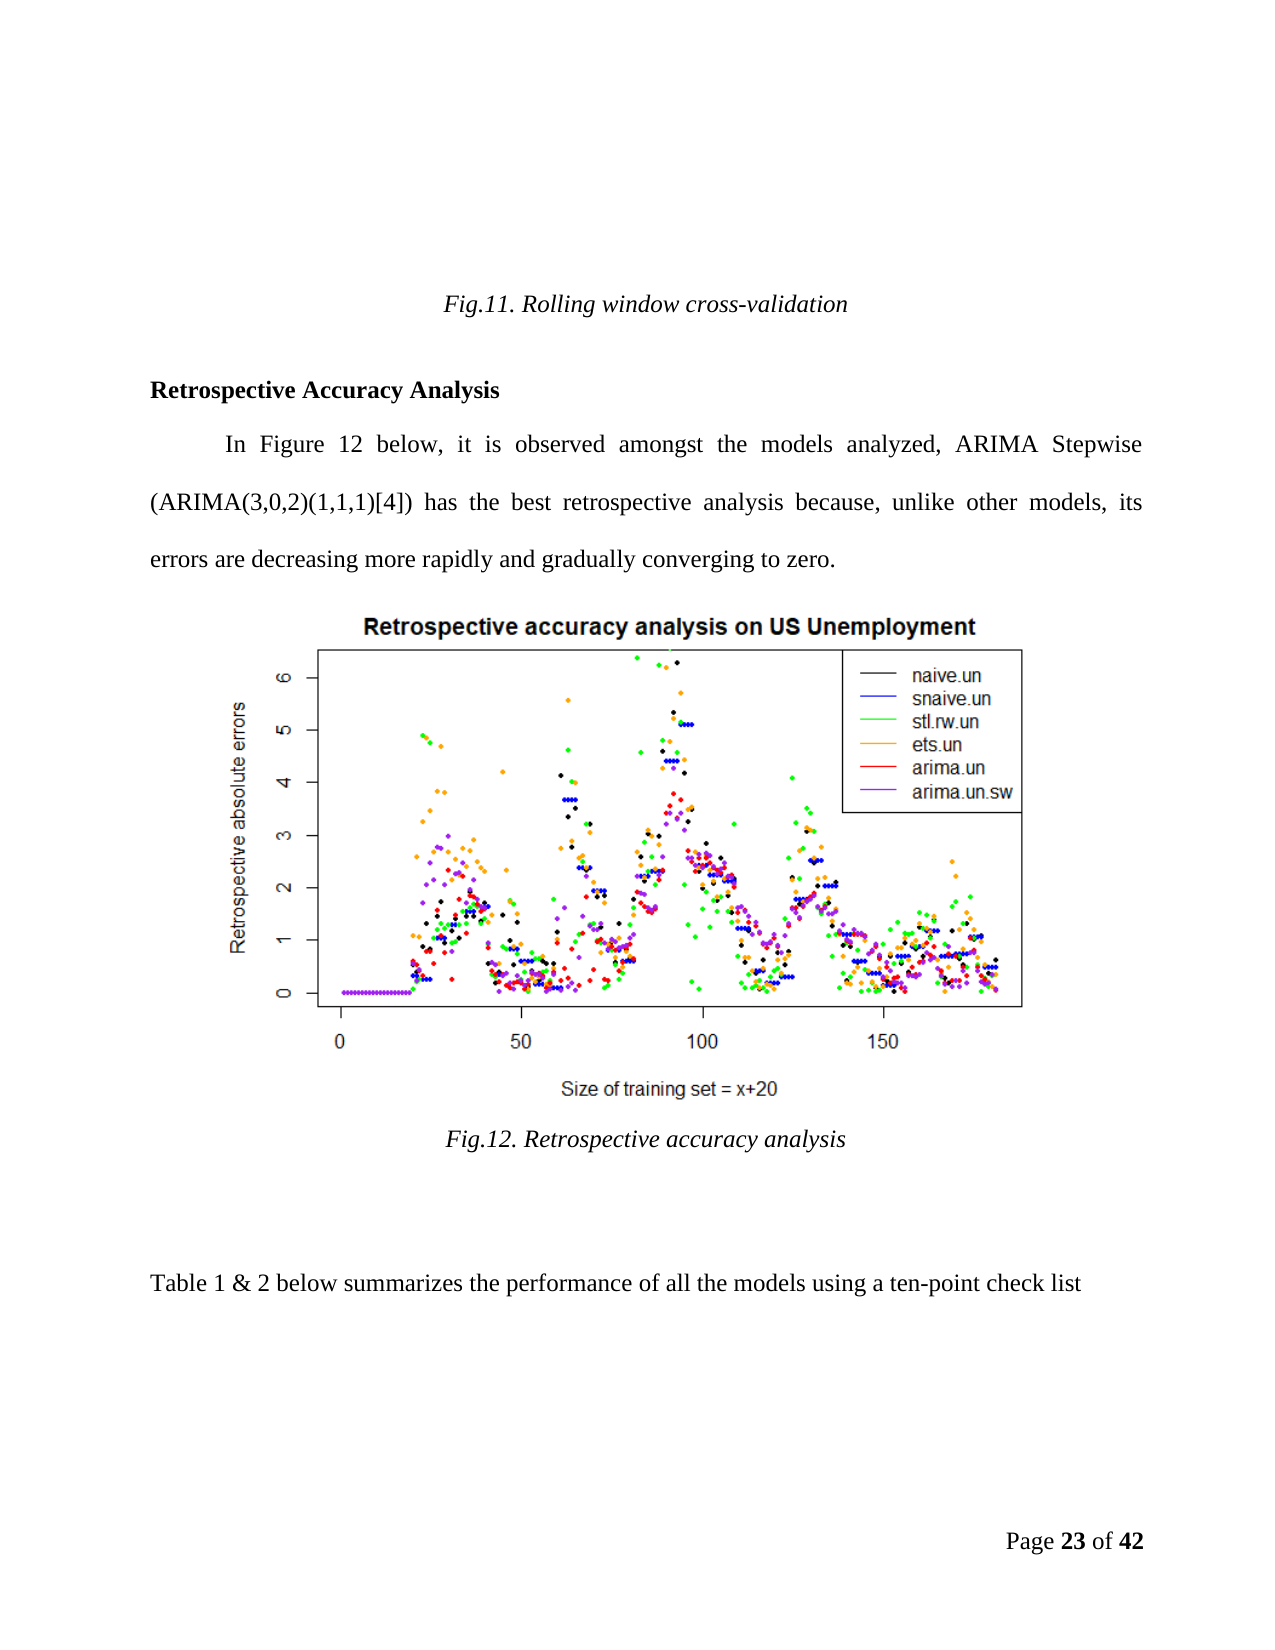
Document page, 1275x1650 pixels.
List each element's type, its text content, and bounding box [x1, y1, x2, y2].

text Table 1 & 2 below summarizes the performance of all the models using a ten-point check list [150, 1268, 1144, 1297]
text Fig.12. Retrospective accuracy analysis [150, 1124, 1144, 1153]
picture [223, 602, 1070, 1125]
text Fig.11. Rolling window cross-validation [150, 289, 1144, 318]
text In Figure 12 below, it is observed amongst the models analyzed, ARIMA Stepwise (ARIMA(3,0,2)(1,1,1)[4]) has the best retrospective analysis because, unlike other models, its errors are decreasing more rapidly and gradually converging to zero. [150, 429, 1144, 573]
text Retrospective Accuracy Analysis [150, 375, 1144, 404]
